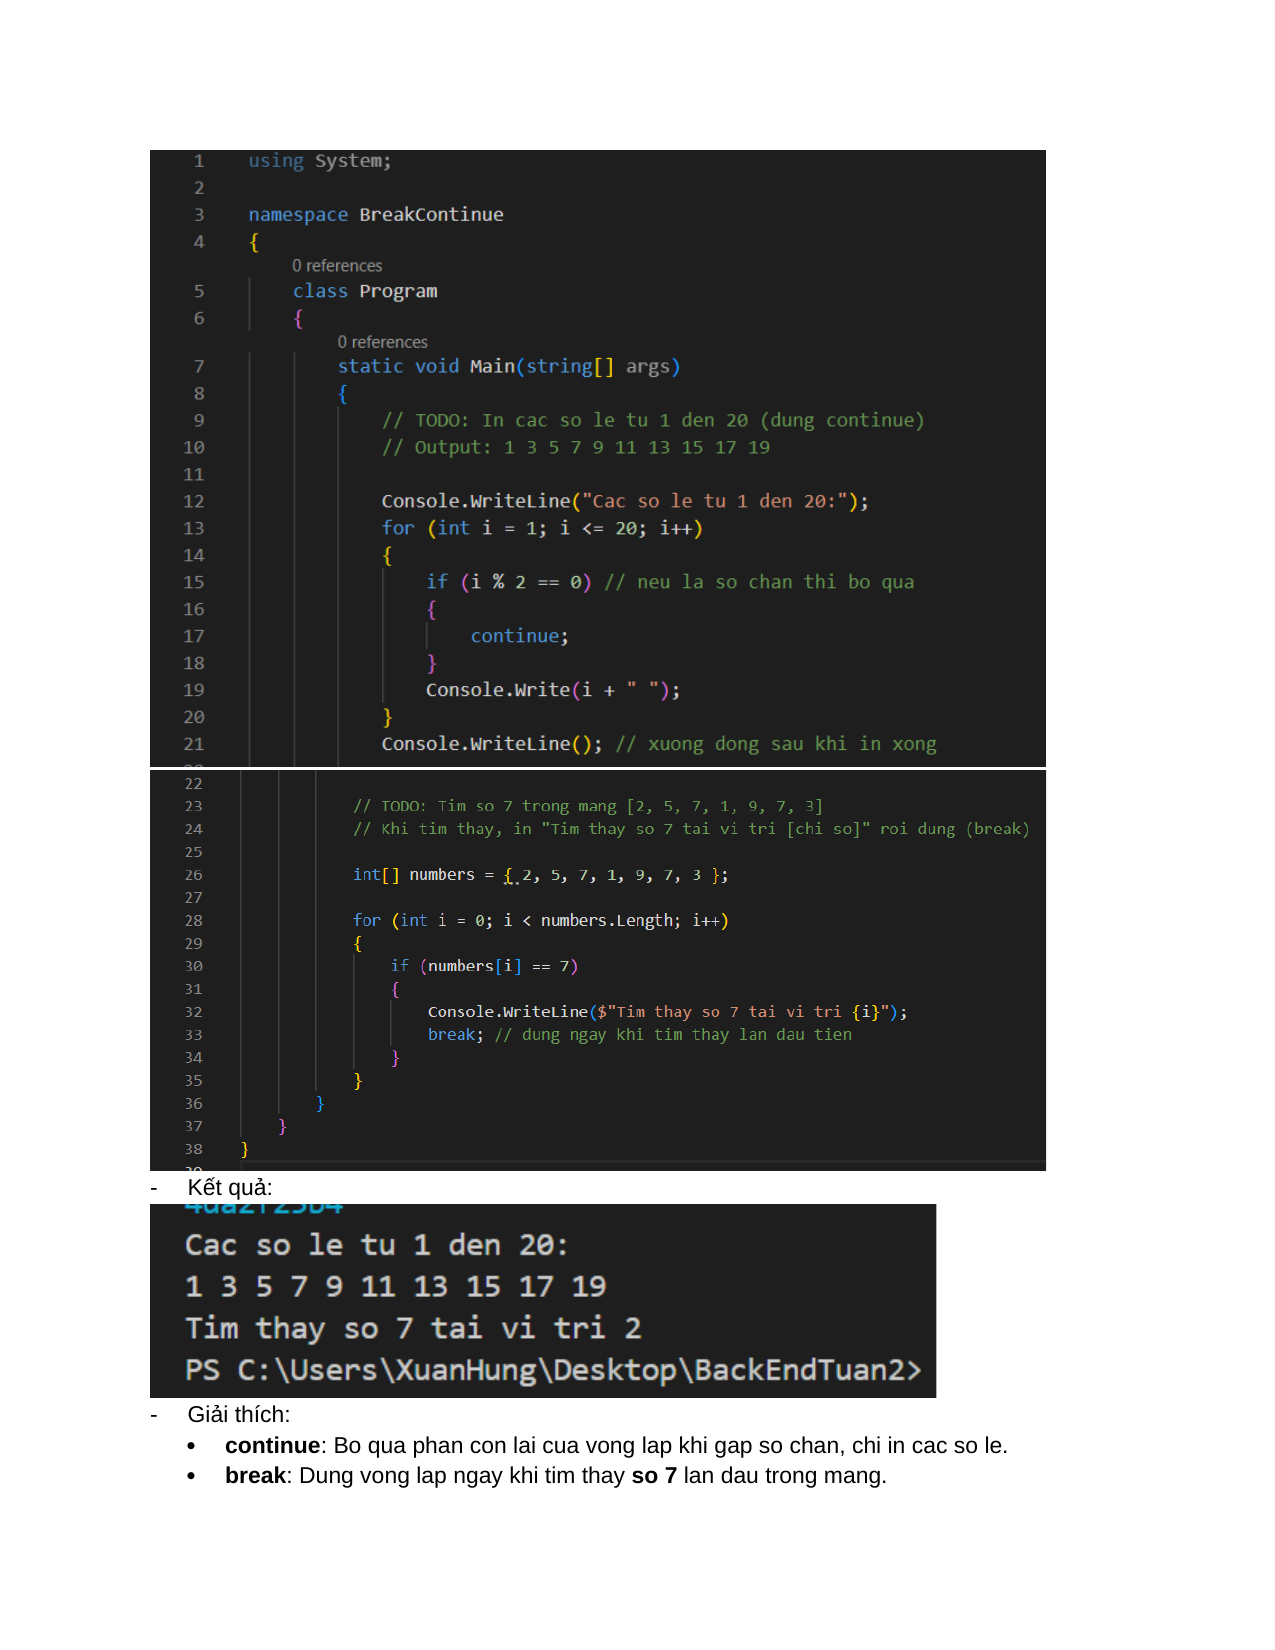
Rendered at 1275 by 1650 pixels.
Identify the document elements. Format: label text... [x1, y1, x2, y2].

list Giải thích: [150, 1401, 1125, 1428]
list Kết quả: [150, 1174, 1125, 1201]
picture [150, 1204, 937, 1398]
list break: Dung vong lap ngay khi tim thay so 7 lan dau trong mang. [187, 1462, 1125, 1488]
picture [150, 150, 1046, 767]
picture [150, 770, 1047, 1171]
list continue: Bo qua phan con lai cua vong lap khi gap so chan, chi in cac so le. [187, 1432, 1125, 1458]
